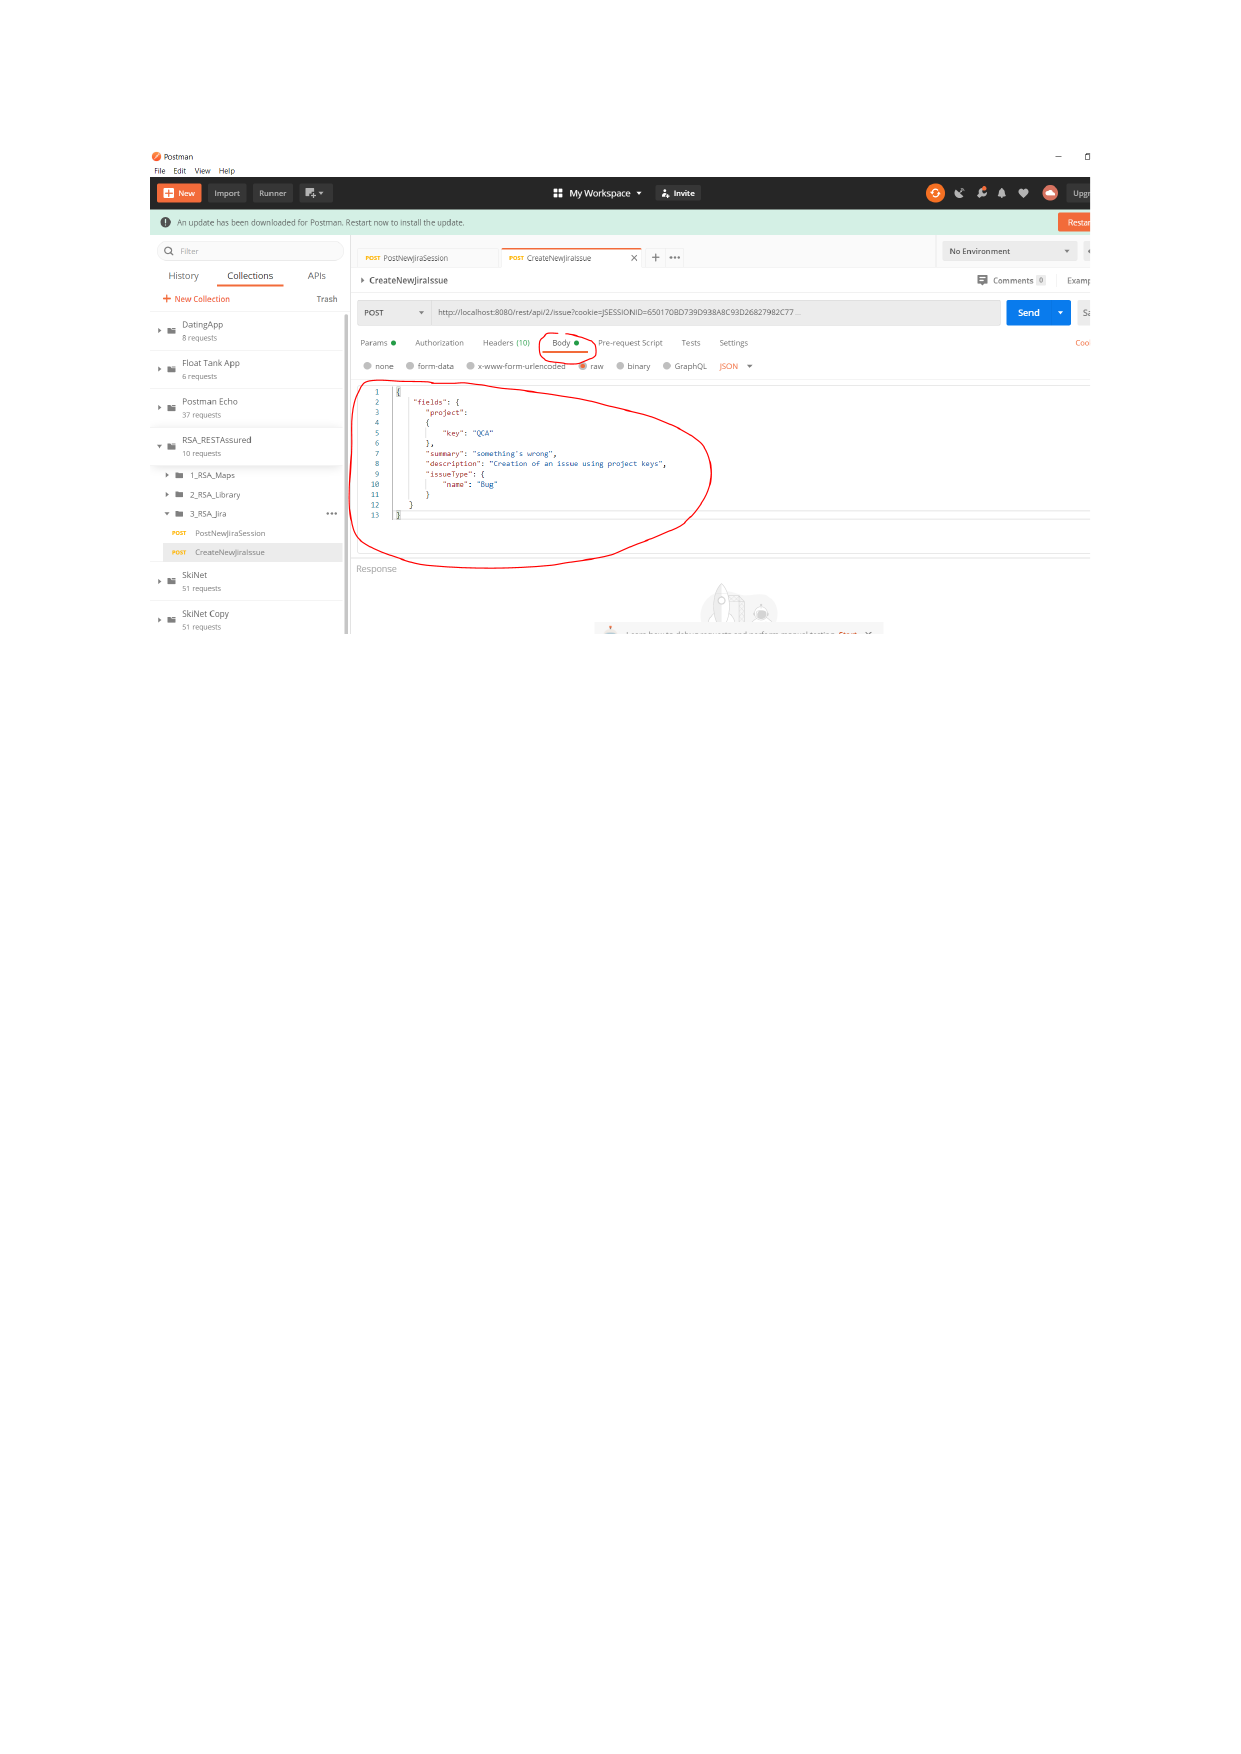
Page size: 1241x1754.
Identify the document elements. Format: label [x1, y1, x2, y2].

picture [150, 150, 1091, 634]
